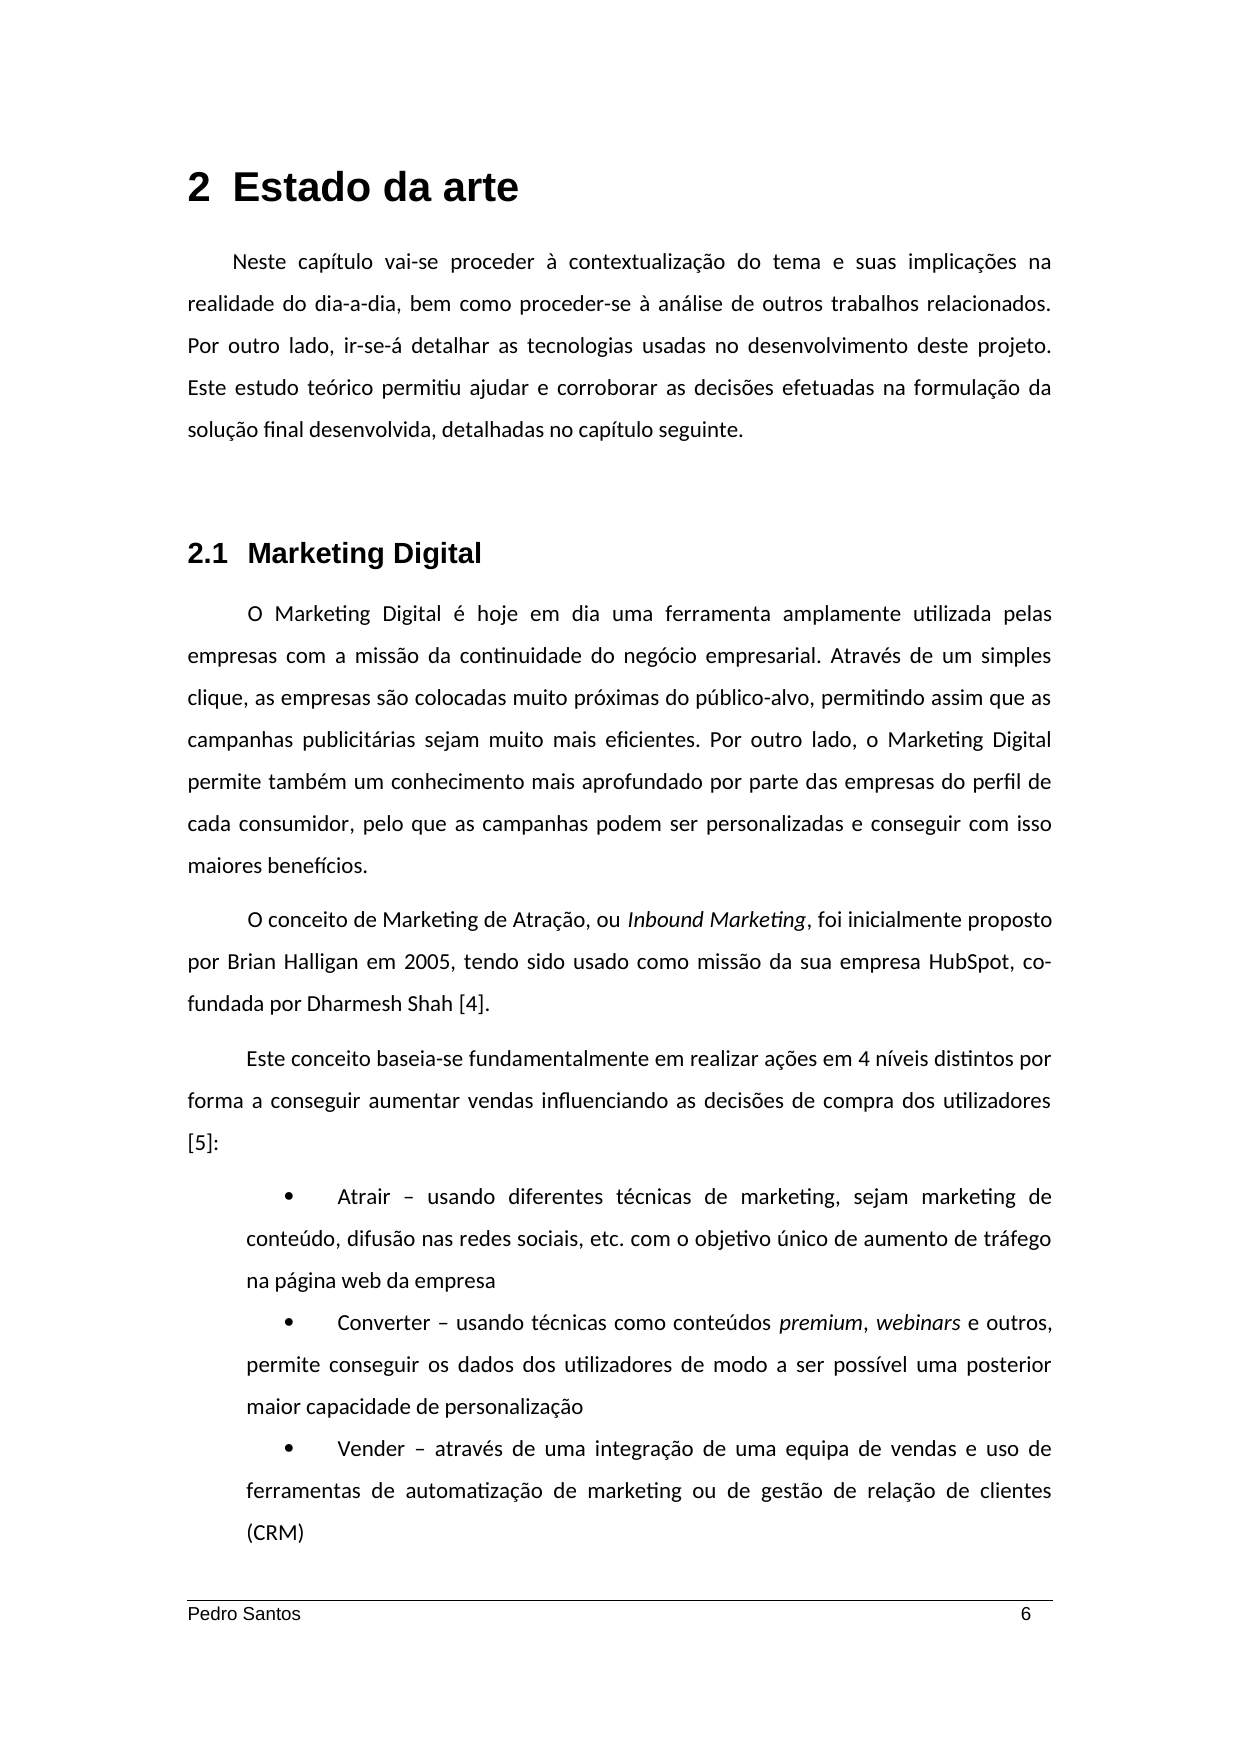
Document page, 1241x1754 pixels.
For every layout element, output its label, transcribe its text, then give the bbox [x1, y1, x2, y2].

text O Marketing Digital é hoje em dia uma ferramenta amplamente utilizada pelas empresas com a missão da continuidade do negócio empresarial. Através de um simples clique, as empresas são colocadas muito próximas do público-alvo, permitindo assim que as campanhas publicitárias sejam muito mais eficientes. Por outro lado, o Marketing Digital permite também um conhecimento mais aprofundado por parte das empresas do perfil de cada consumidor, pelo que as campanhas podem ser personalizadas e conseguir com isso maiores benefícios. [187, 599, 1053, 879]
list Vender – através de uma integração de uma equipa de vendas e uso de ferramentas de automatização de marketing ou de gestão de relação de clientes (CRM) [246, 1434, 1053, 1546]
text Este conceito baseia-se fundamentalmente em realizar ações em 4 níveis distintos por forma a conseguir aumentar vendas influenciando as decisões de compra dos utilizadores [5]: [187, 1044, 1053, 1156]
text Marketing Digital [187, 536, 1053, 570]
text Estado da arte [187, 162, 1053, 210]
list Converter – usando técnicas como conteúdos premium, webinars e outros, permite conseguir os dados dos utilizadores de modo a ser possível uma posterior maior capacidade de personalização [246, 1308, 1053, 1420]
list Atrair – usando diferentes técnicas de marketing, sejam marketing de conteúdo, difusão nas redes sociais, etc. com o objetivo único de aumento de tráfego na página web da empresa [246, 1182, 1053, 1294]
text Neste capítulo vai-se proceder à contextualização do tema e suas implicações na realidade do dia-a-dia, bem como proceder-se à análise de outros trabalhos relacionados. Por outro lado, ir-se-á detalhar as tecnologias usadas no desenvolvimento deste projeto. Este estudo teórico permitiu ajudar e corroborar as decisões efetuadas na formulação da solução final desenvolvida, detalhadas no capítulo seguinte. [187, 247, 1053, 443]
text O conceito de Marketing de Atração, ou Inbound Marketing, foi inicialmente proposto por Brian Halligan em 2005, tendo sido usado como missão da sua empresa HubSpot, co-fundada por Dharmesh Shah [4]. [187, 905, 1053, 1017]
